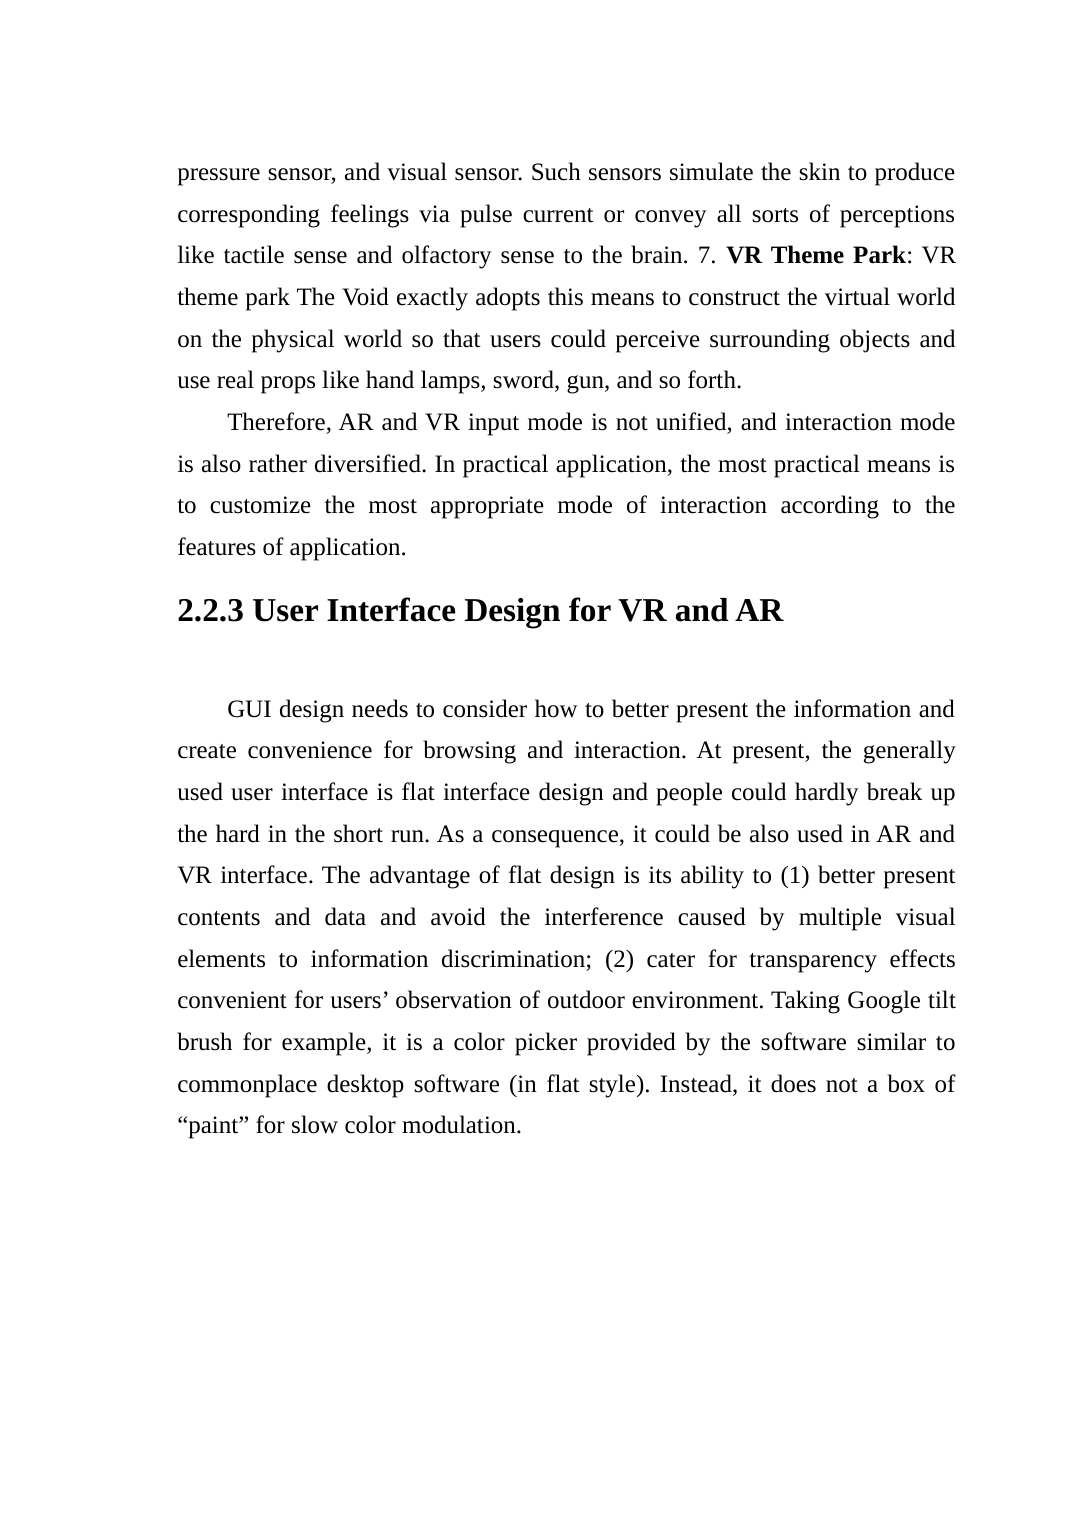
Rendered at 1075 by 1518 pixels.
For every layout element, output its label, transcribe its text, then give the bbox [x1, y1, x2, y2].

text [177, 147, 956, 397]
text Therefore, AR and VR input mode is not unified, and interaction mode is also rather diversified. In practical application, the most practical means is to customize the most appropriate mode of interaction according to the features of application. [177, 397, 956, 564]
text 2.2.3 User Interface Design for VR and AR [177, 591, 956, 629]
text GUI design needs to consider how to better present the information and create convenience for browsing and interaction. At present, the generally used user interface is flat interface design and people could hardly break up the hard in the short run. As a consequence, it could be also used in AR and VR interface. The advantage of flat design is its ability to (1) better present contents and data and avoid the interference caused by multiple visual elements to information discrimination; (2) cater for transparency effects convenient for users’ observation of outdoor environment. Taking Google tilt brush for example, it is a color picker provided by the software similar to commonplace desktop software (in flat style). Instead, it does not a box of “paint” for slow color modulation. [177, 684, 956, 1142]
